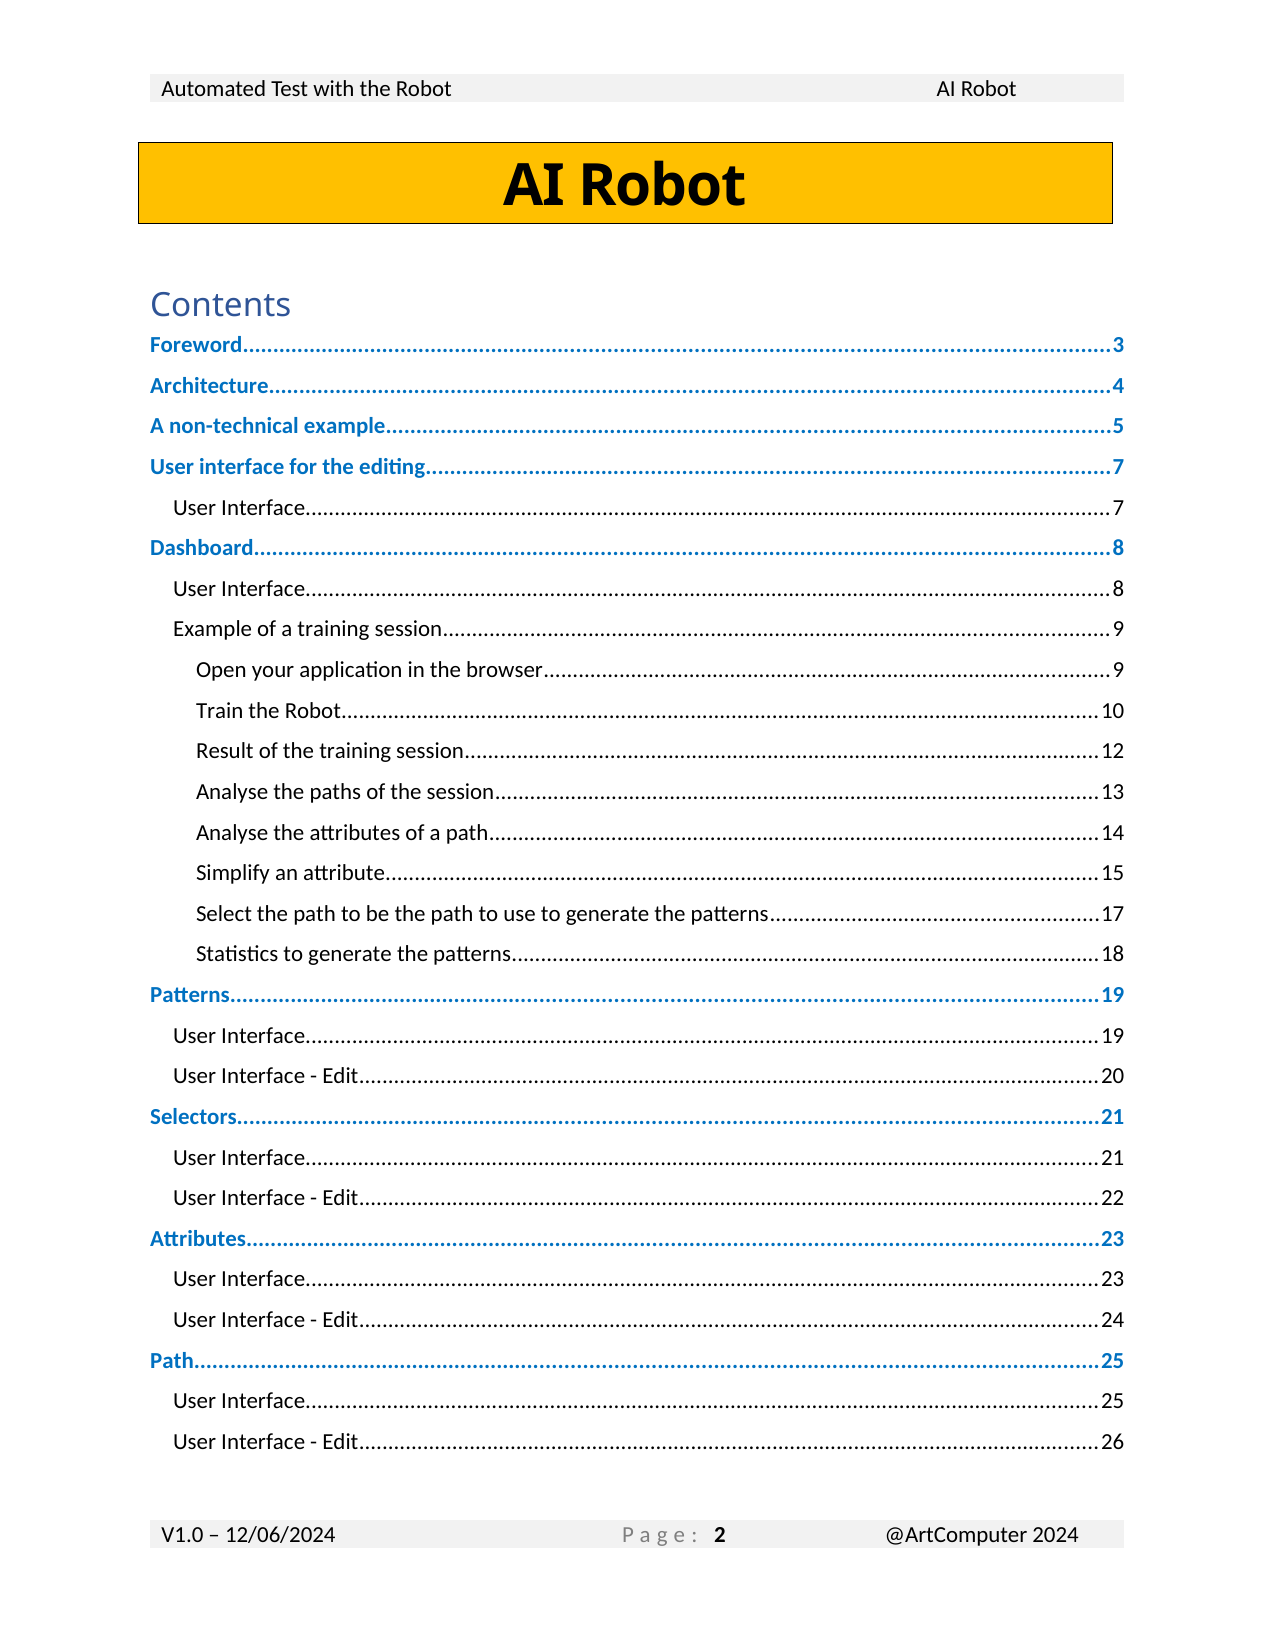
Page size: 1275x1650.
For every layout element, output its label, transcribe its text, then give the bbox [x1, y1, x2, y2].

table_header AI Robot [139, 143, 1112, 223]
